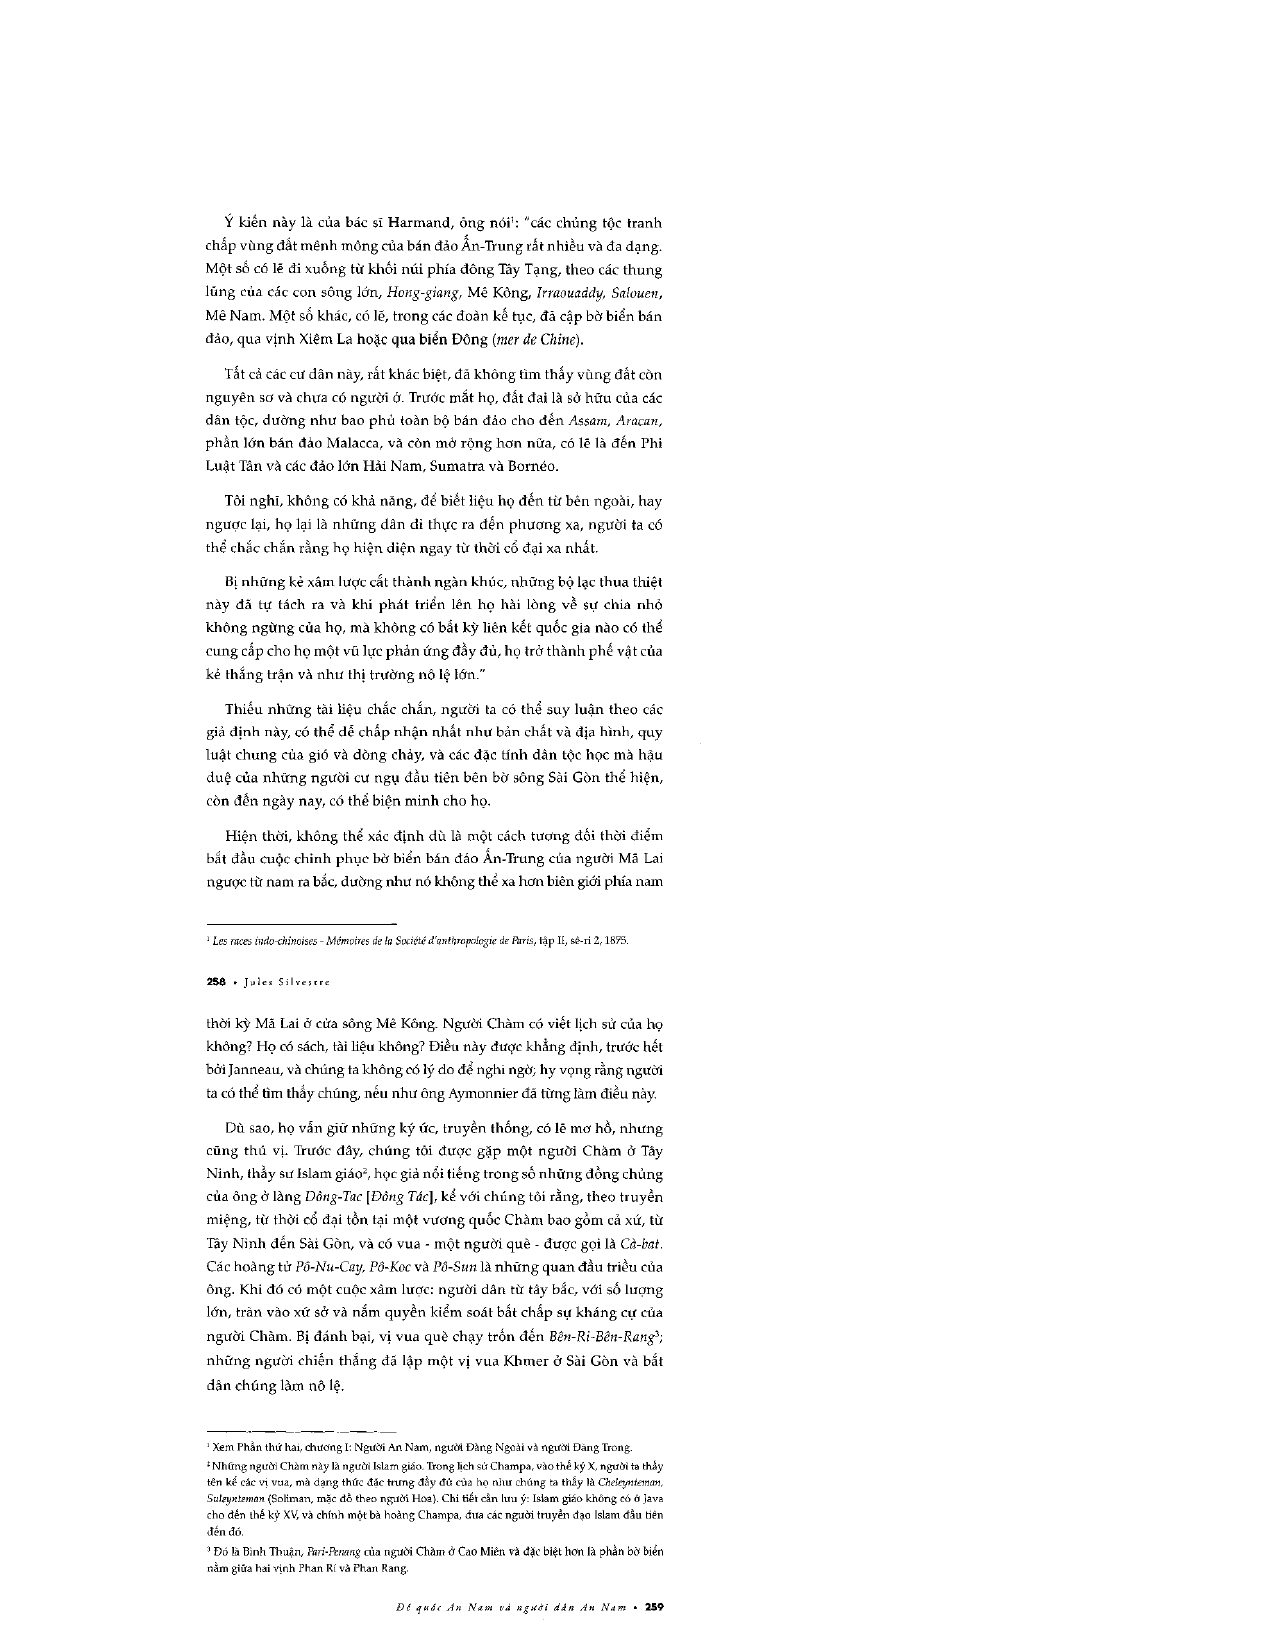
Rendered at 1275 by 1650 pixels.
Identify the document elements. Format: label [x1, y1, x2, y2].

picture [150, 150, 713, 1650]
